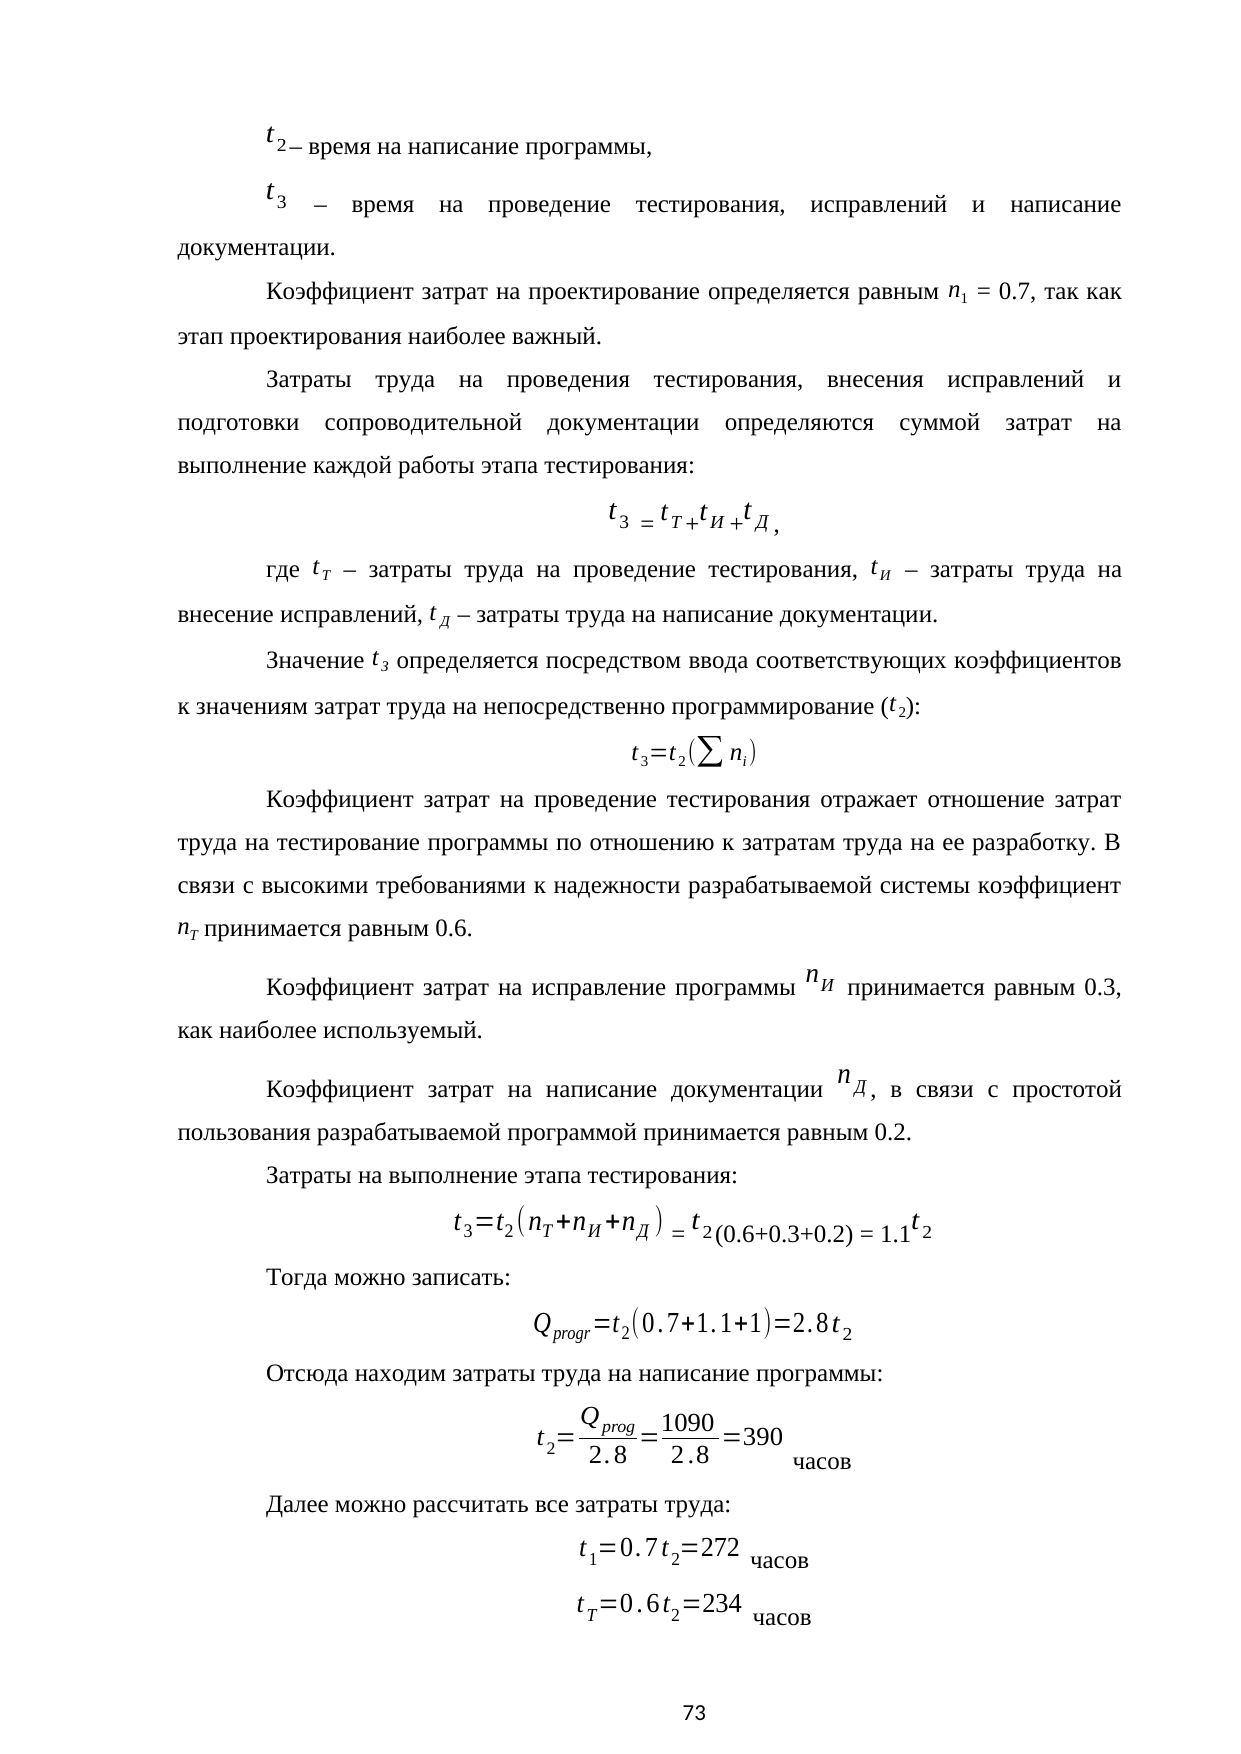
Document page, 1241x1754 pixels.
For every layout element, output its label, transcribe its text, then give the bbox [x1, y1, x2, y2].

text Затраты на выполнение этапа тестирования: [177, 1160, 1122, 1189]
text часов [177, 1532, 1122, 1574]
text Затраты труда на проведения тестирования, внесения исправлений и подготовки сопроводительной документации определяются суммой затрат на выполнение каждой работы этапа тестирования: [177, 364, 1122, 479]
text = ++, [177, 493, 1122, 538]
text часов [177, 1589, 1122, 1631]
text Далее можно рассчитать все затраты труда: [177, 1489, 1122, 1518]
text часов [177, 1402, 1122, 1475]
text Отсюда находим затраты труда на написание программы: [177, 1358, 1122, 1387]
text Тогда можно записать: [177, 1262, 1122, 1291]
text Значение определяется посредством ввода соответствующих коэффициентов к значениям затрат труда на непосредственно программирование (): [177, 644, 1122, 721]
text Коэффициент затрат на написание документации , в связи с простотой пользования разрабатываемой программой принимается равным 0.2. [177, 1058, 1122, 1146]
text Коэффициент затрат на проведение тестирования отражает отношение затрат труда на тестирование программы по отношению к затратам труда на ее разработку. В связи с высокими требованиями к надежности разрабатываемой системы коэффициент принимается равным 0.6. [177, 784, 1122, 944]
text ‒ время на проведение тестирования, исправлений и написание документации. [177, 174, 1122, 261]
text = (0.6+0.3+0.2) = 1.1 [177, 1203, 1122, 1248]
text где ‒ затраты труда на проведение тестирования, – затраты труда на внесение исправлений, – затраты труда на написание документации. [177, 552, 1122, 629]
text Коэффициент затрат на исправление программы принимается равным 0.3, как наиболее используемый. [177, 958, 1122, 1044]
text Коэффициент затрат на проектирование определяется равным = 0.7, так как этап проектирования наиболее важный. [177, 275, 1122, 350]
text ‒ время на написание программы, [266, 118, 1122, 160]
